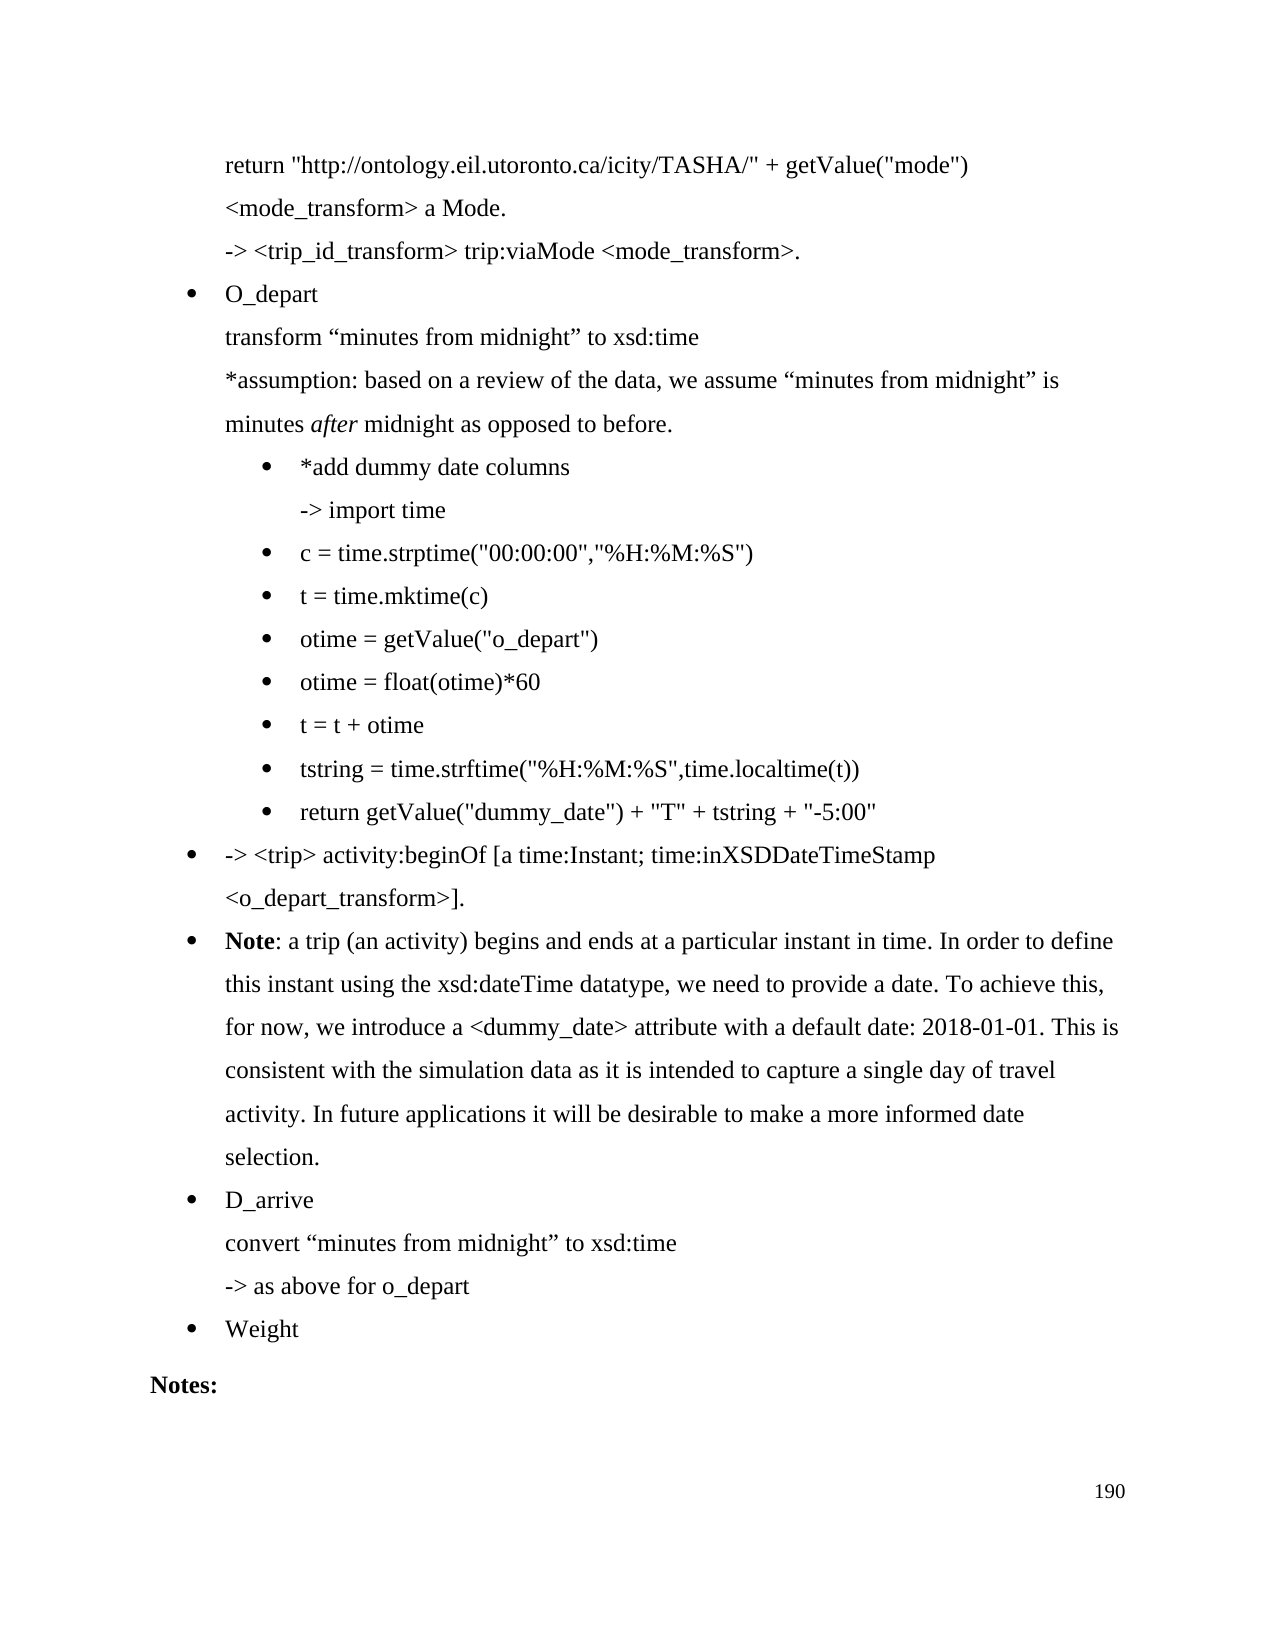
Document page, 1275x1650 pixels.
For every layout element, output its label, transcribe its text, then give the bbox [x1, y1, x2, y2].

list t = time.mktime(c) [262, 581, 1125, 610]
list O_depart transform “minutes from midnight” to xsd:time *assumption: based on a review of the data, we assume “minutes from midnight” is minutes after midnight as opposed to before. [187, 279, 1125, 437]
list c = time.strptime("00:00:00","%H:%M:%S") [262, 538, 1125, 567]
list D_arrive convert “minutes from midnight” to xsd:time -> as above for o_depart [187, 1185, 1125, 1300]
list return getValue("dummy_date") + "T" + tstring + "-5:00" [262, 797, 1125, 826]
list otime = float(otime)*60 [262, 667, 1125, 696]
list Weight [187, 1314, 1125, 1343]
list t = t + otime [262, 711, 1125, 739]
list -> <trip> activity:beginOf [a time:Instant; time:inXSDDateTimeStamp <o_depart_transform>]. [187, 840, 1125, 912]
list tstring = time.strftime("%H:%M:%S",time.localtime(t)) [262, 754, 1125, 782]
list otime = getValue("o_depart") [262, 624, 1125, 653]
list *add dummy date columns -> import time [262, 452, 1125, 524]
text Notes: [150, 1370, 1125, 1399]
list Note: a trip (an activity) begins and ends at a particular instant in time. In order to define this instant using the xsd:dateTime datatype, we need to provide a date. To achieve this, for now, we introduce a <dummy_date> attribute with a default date: 2018-01-01. This is consistent with the simulation data as it is intended to capture a single day of travel activity. In future applications it will be desirable to make a more informed date selection. [187, 926, 1125, 1171]
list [187, 150, 1125, 265]
